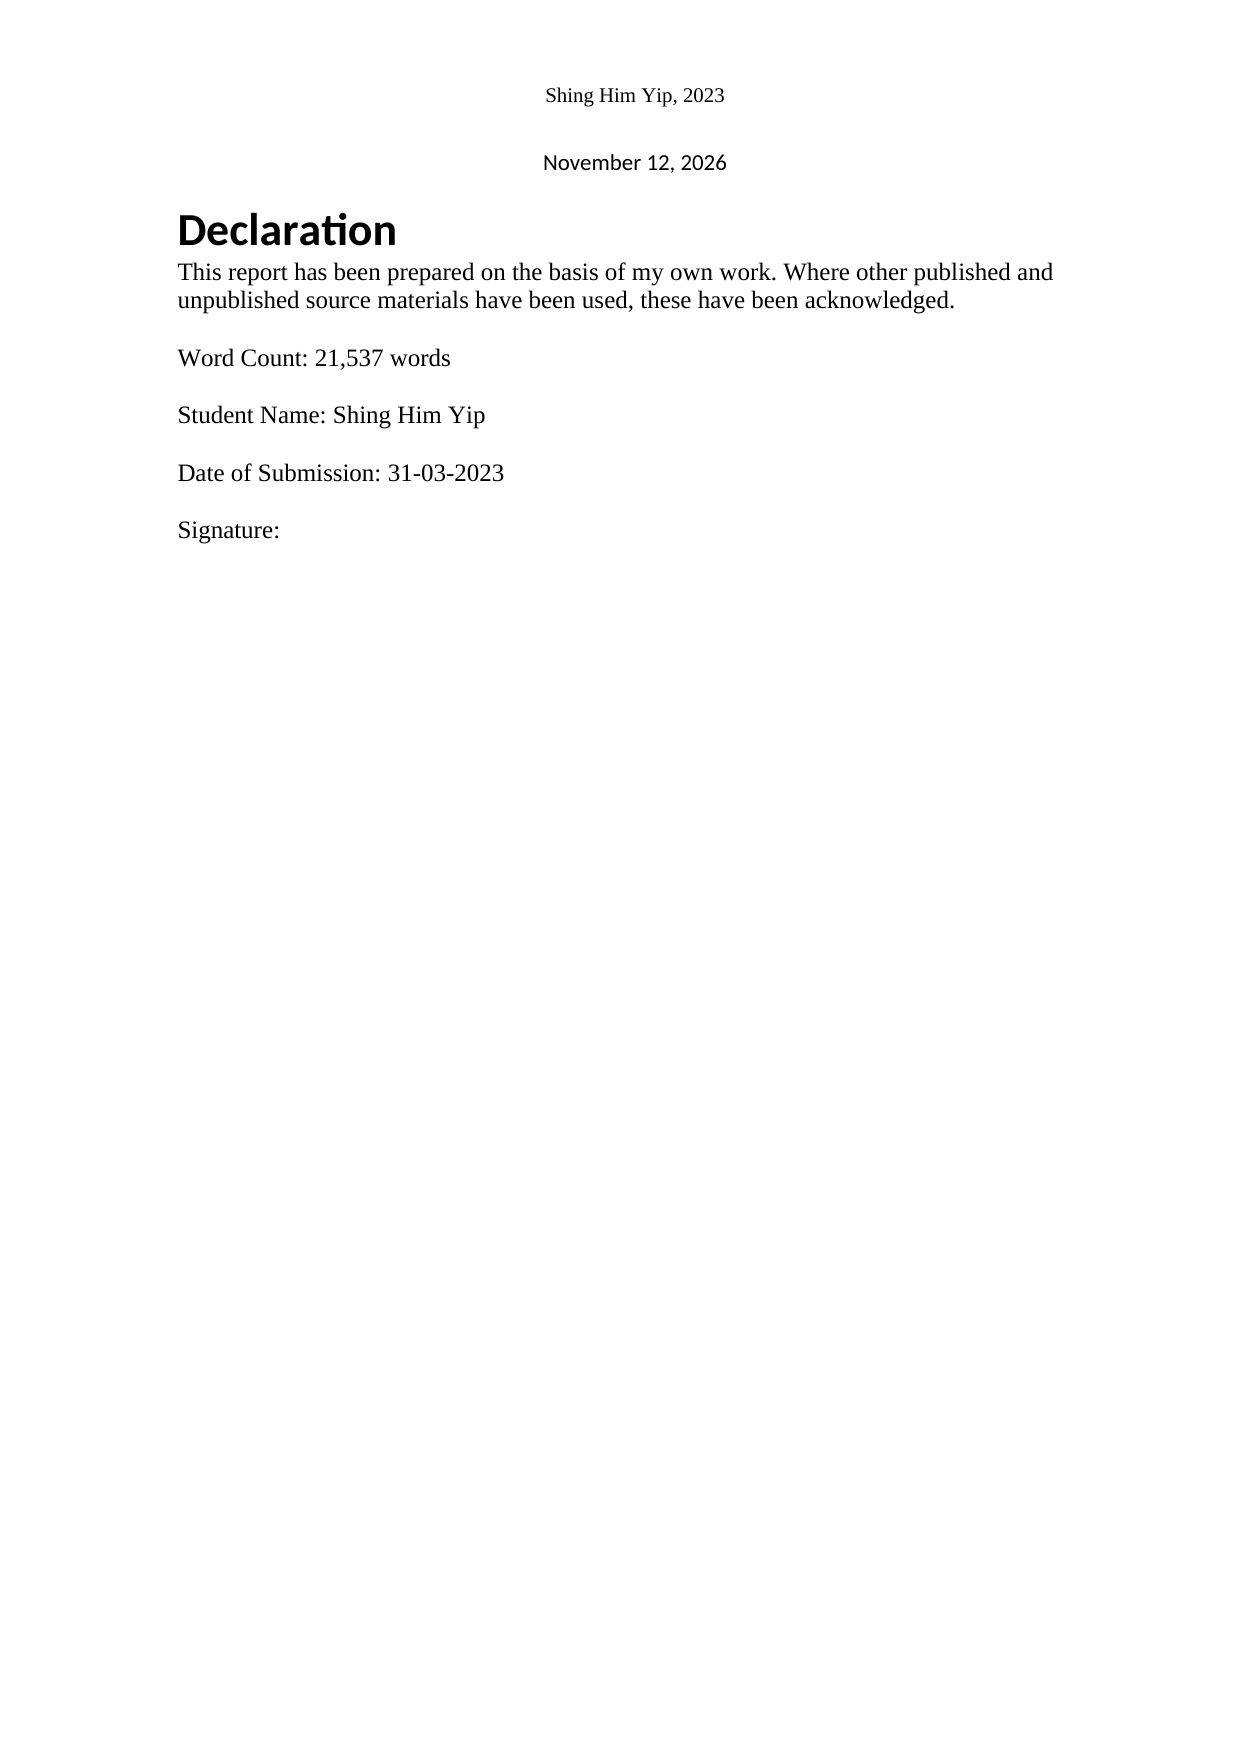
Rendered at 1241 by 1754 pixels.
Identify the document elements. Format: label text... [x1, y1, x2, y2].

text Student Name: Shing Him Yip [177, 400, 1092, 429]
text Word Count: 21,537 words [177, 343, 1092, 372]
text Date of Submission: 31-03-2023 [177, 458, 1092, 487]
text March 31, 2023 [177, 148, 1092, 176]
text Declaration [177, 201, 1092, 257]
text Signature: [177, 515, 1092, 544]
text This report has been prepared on the basis of my own work. Where other published and unpublished source materials have been used, these have been acknowledged. [177, 257, 1092, 314]
